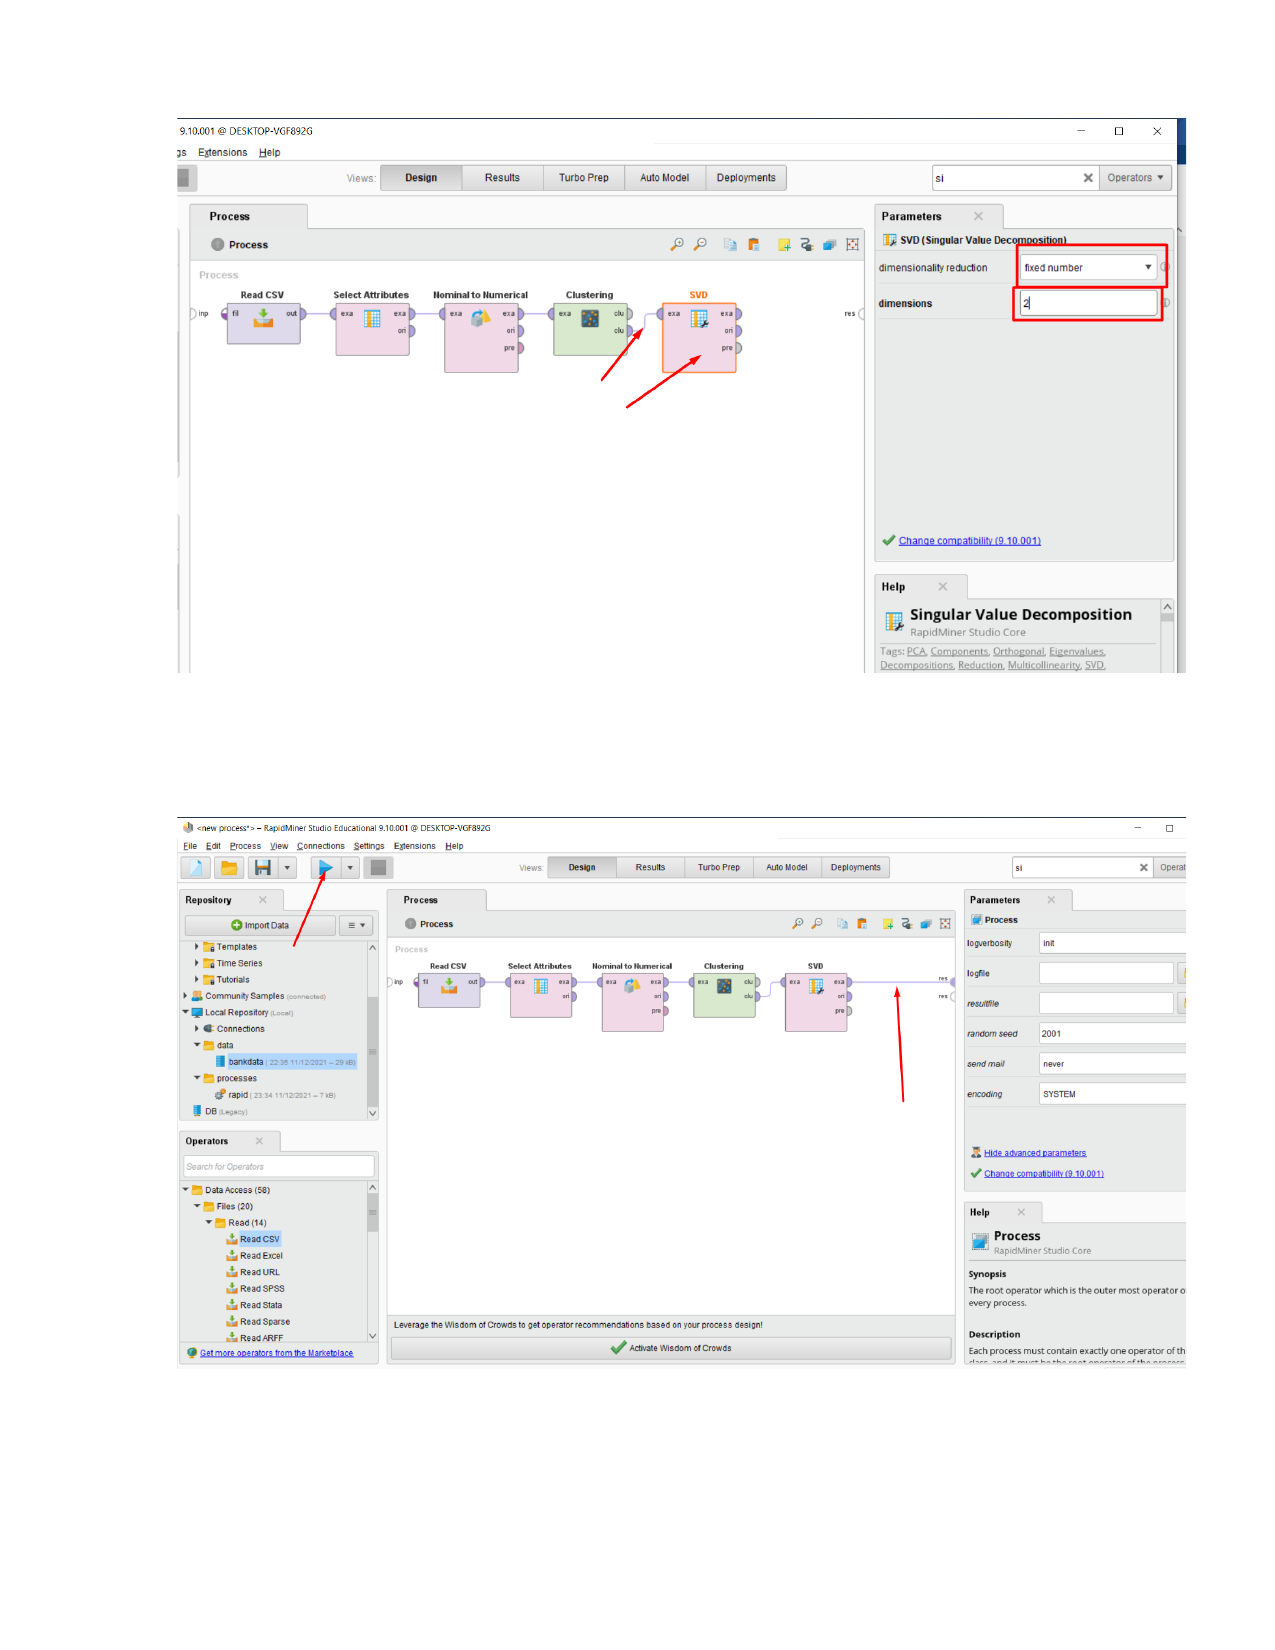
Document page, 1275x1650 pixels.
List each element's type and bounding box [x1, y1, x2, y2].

picture [177, 118, 1187, 673]
picture [177, 817, 1187, 1369]
